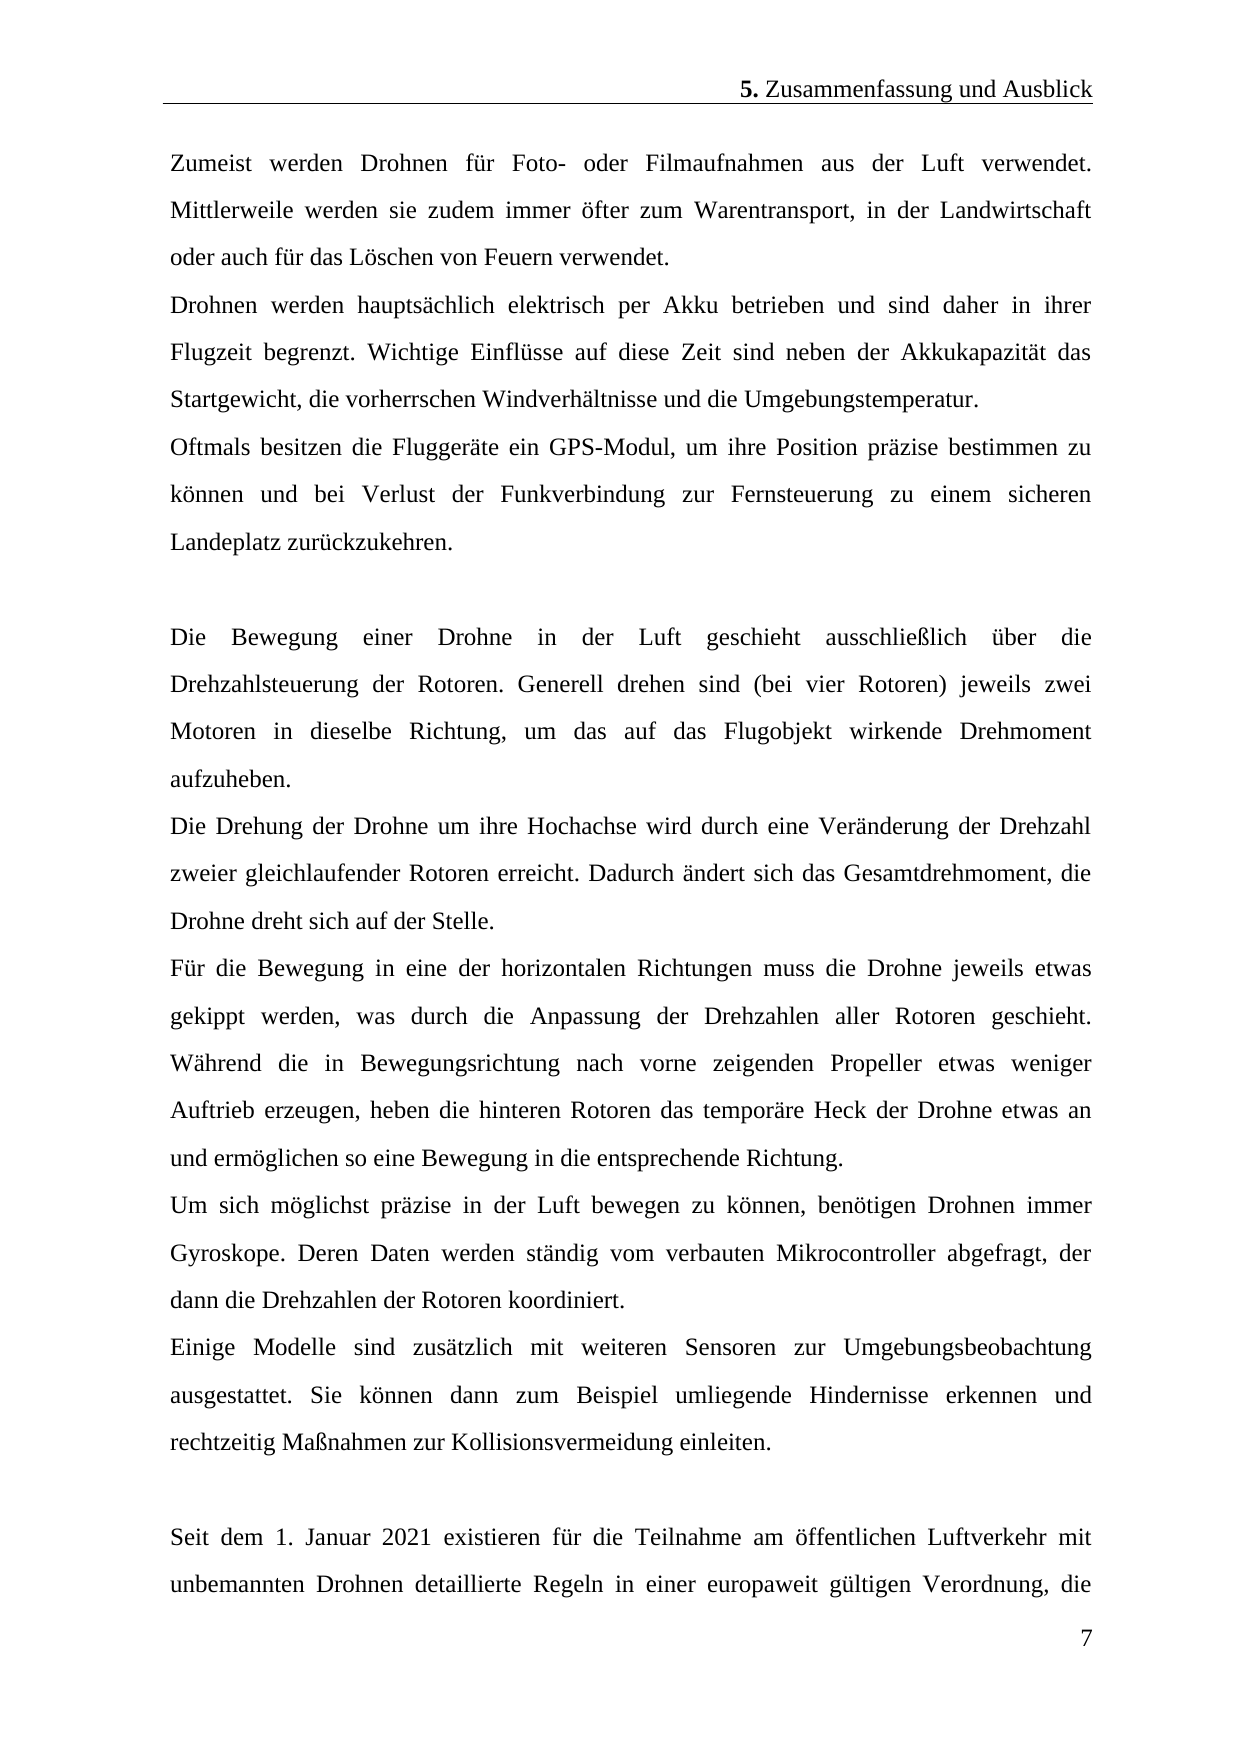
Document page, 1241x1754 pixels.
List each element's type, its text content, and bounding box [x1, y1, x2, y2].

text Um sich möglichst präzise in der Luft bewegen zu können, benötigen Drohnen immer Gyroskope. Deren Daten werden ständig vom verbauten Mikrocontroller abgefragt, der dann die Drehzahlen der Rotoren koordiniert. [170, 1190, 1093, 1314]
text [170, 1522, 1093, 1598]
text Oftmals besitzen die Fluggeräte ein GPS-Modul, um ihre Position präzise bestimmen zu können und bei Verlust der Funkverbindung zur Fernsteuerung zu einem sicheren Landeplatz zurückzukehren. [170, 432, 1093, 556]
text Die Bewegung einer Drohne in der Luft geschieht ausschließlich über die Drehzahlsteuerung der Rotoren. Generell drehen sind (bei vier Rotoren) jeweils zwei Motoren in dieselbe Richtung, um das auf das Flugobjekt wirkende Drehmoment aufzuheben. [170, 622, 1093, 792]
text Einige Modelle sind zusätzlich mit weiteren Sensoren zur Umgebungsbeobachtung ausgestattet. Sie können dann zum Beispiel umliegende Hindernisse erkennen und rechtzeitig Maßnahmen zur Kollisionsvermeidung einleiten. [170, 1332, 1093, 1456]
text Für die Bewegung in eine der horizontalen Richtungen muss die Drohne jeweils etwas gekippt werden, was durch die Anpassung der Drehzahlen aller Rotoren geschieht. Während die in Bewegungsrichtung nach vorne zeigenden Propeller etwas weniger Auftrieb erzeugen, heben die hinteren Rotoren das temporäre Heck der Drohne etwas an und ermöglichen so eine Bewegung in die entsprechende Richtung. [170, 953, 1093, 1172]
text Die Drehung der Drohne um ihre Hochachse wird durch eine Veränderung der Drehzahl zweier gleichlaufender Rotoren erreicht. Dadurch ändert sich das Gesamtdrehmoment, die Drohne dreht sich auf der Stelle. [170, 811, 1093, 935]
text Zumeist werden Drohnen für Foto- oder Filmaufnahmen aus der Luft verwendet. Mittlerweile werden sie zudem immer öfter zum Warentransport, in der Landwirtschaft oder auch für das Löschen von Feuern verwendet. [170, 148, 1093, 271]
text Drohnen werden hauptsächlich elektrisch per Akku betrieben und sind daher in ihrer Flugzeit begrenzt. Wichtige Einflüsse auf diese Zeit sind neben der Akkukapazität das Startgewicht, die vorherrschen Windverhältnisse und die Umgebungstemperatur. [170, 290, 1093, 413]
